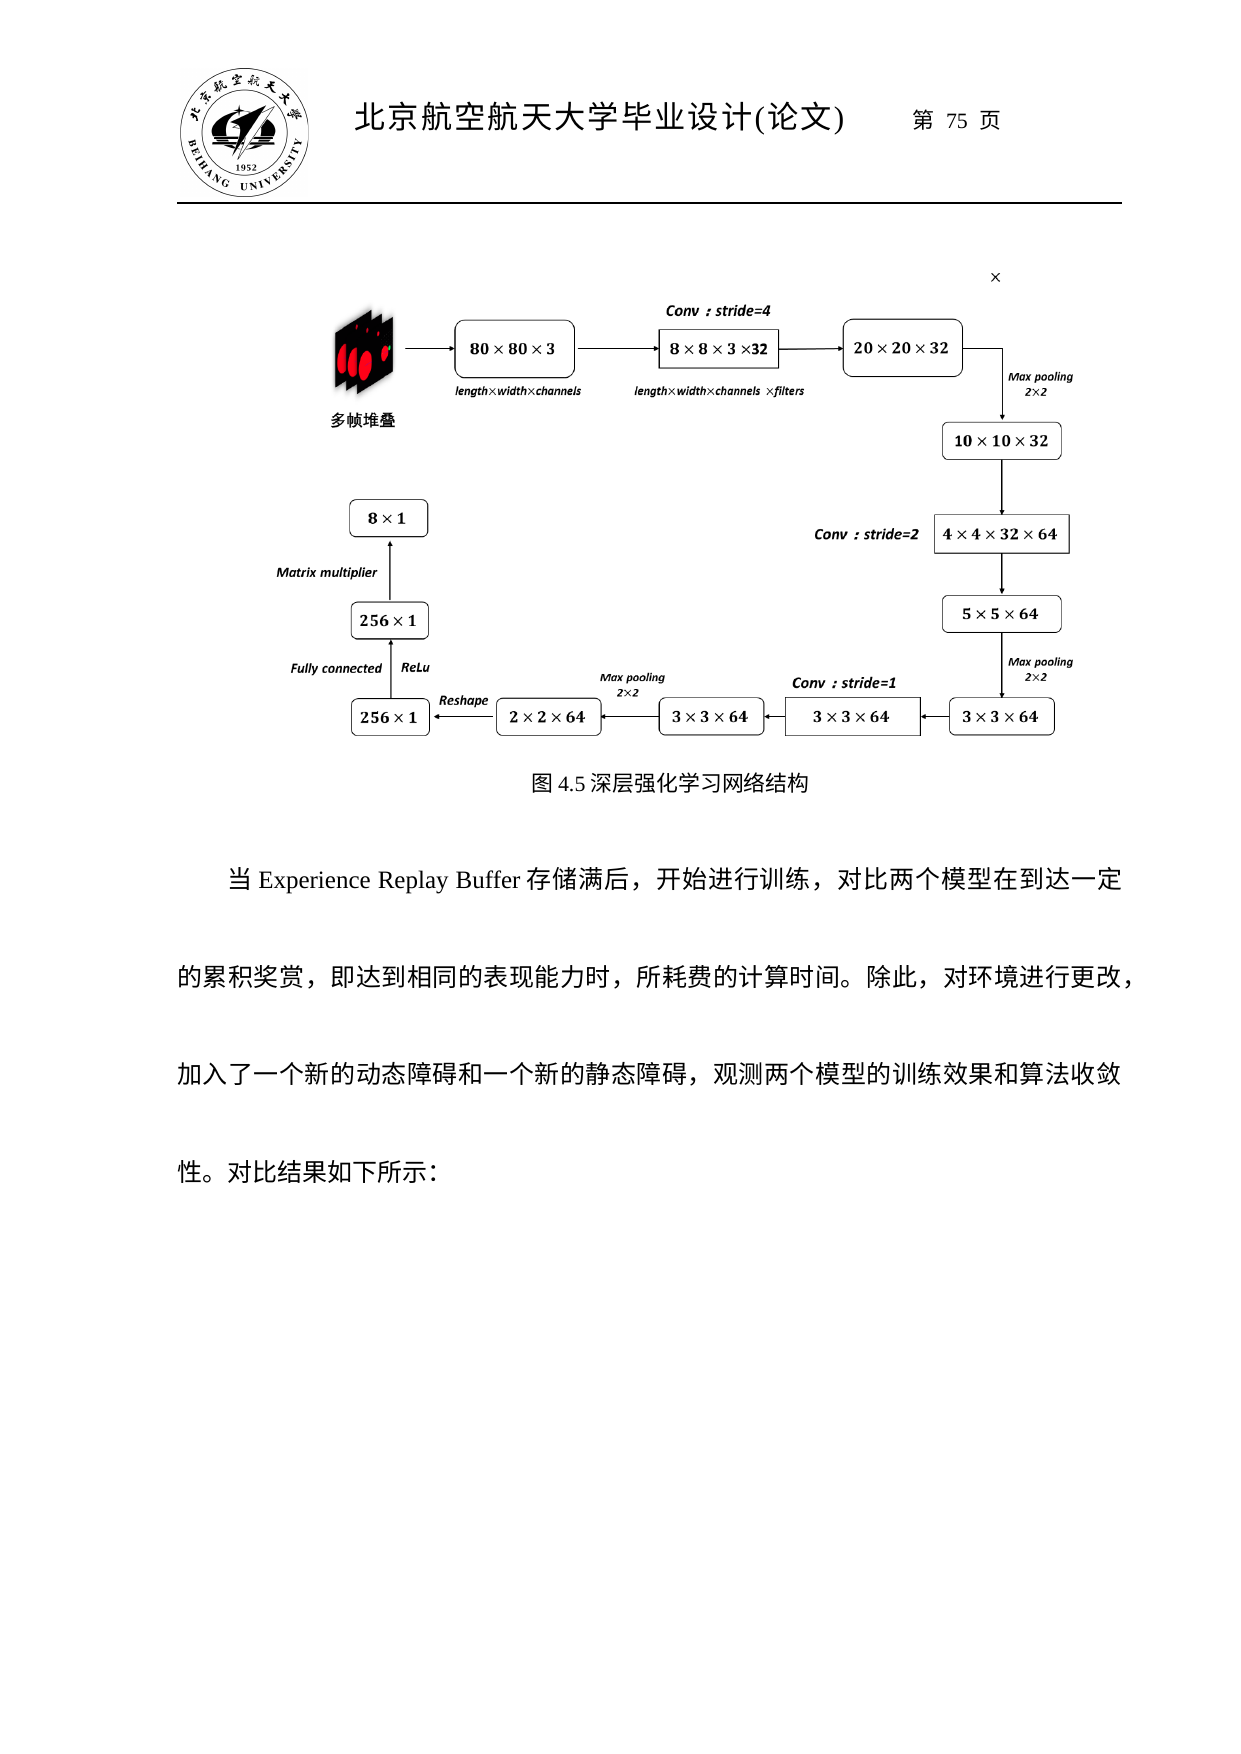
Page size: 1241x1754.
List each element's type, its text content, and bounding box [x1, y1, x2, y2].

picture [180, 68, 309, 197]
text 当Experience Replay Buffer存储满后，开始进行训练，对比两个模型在到达一定的累积奖赏，即达到相同的表现能力时，所耗费的计算时间。除此，对环境进行更改，加入了一个新的动态障碍和一个新的静态障碍，观测两个模型的训练效果和算法收敛性。对比结果如下所示： [177, 845, 1122, 1203]
picture [267, 263, 1083, 736]
text 图4.5 深层强化学习网络结构 [177, 766, 1122, 798]
